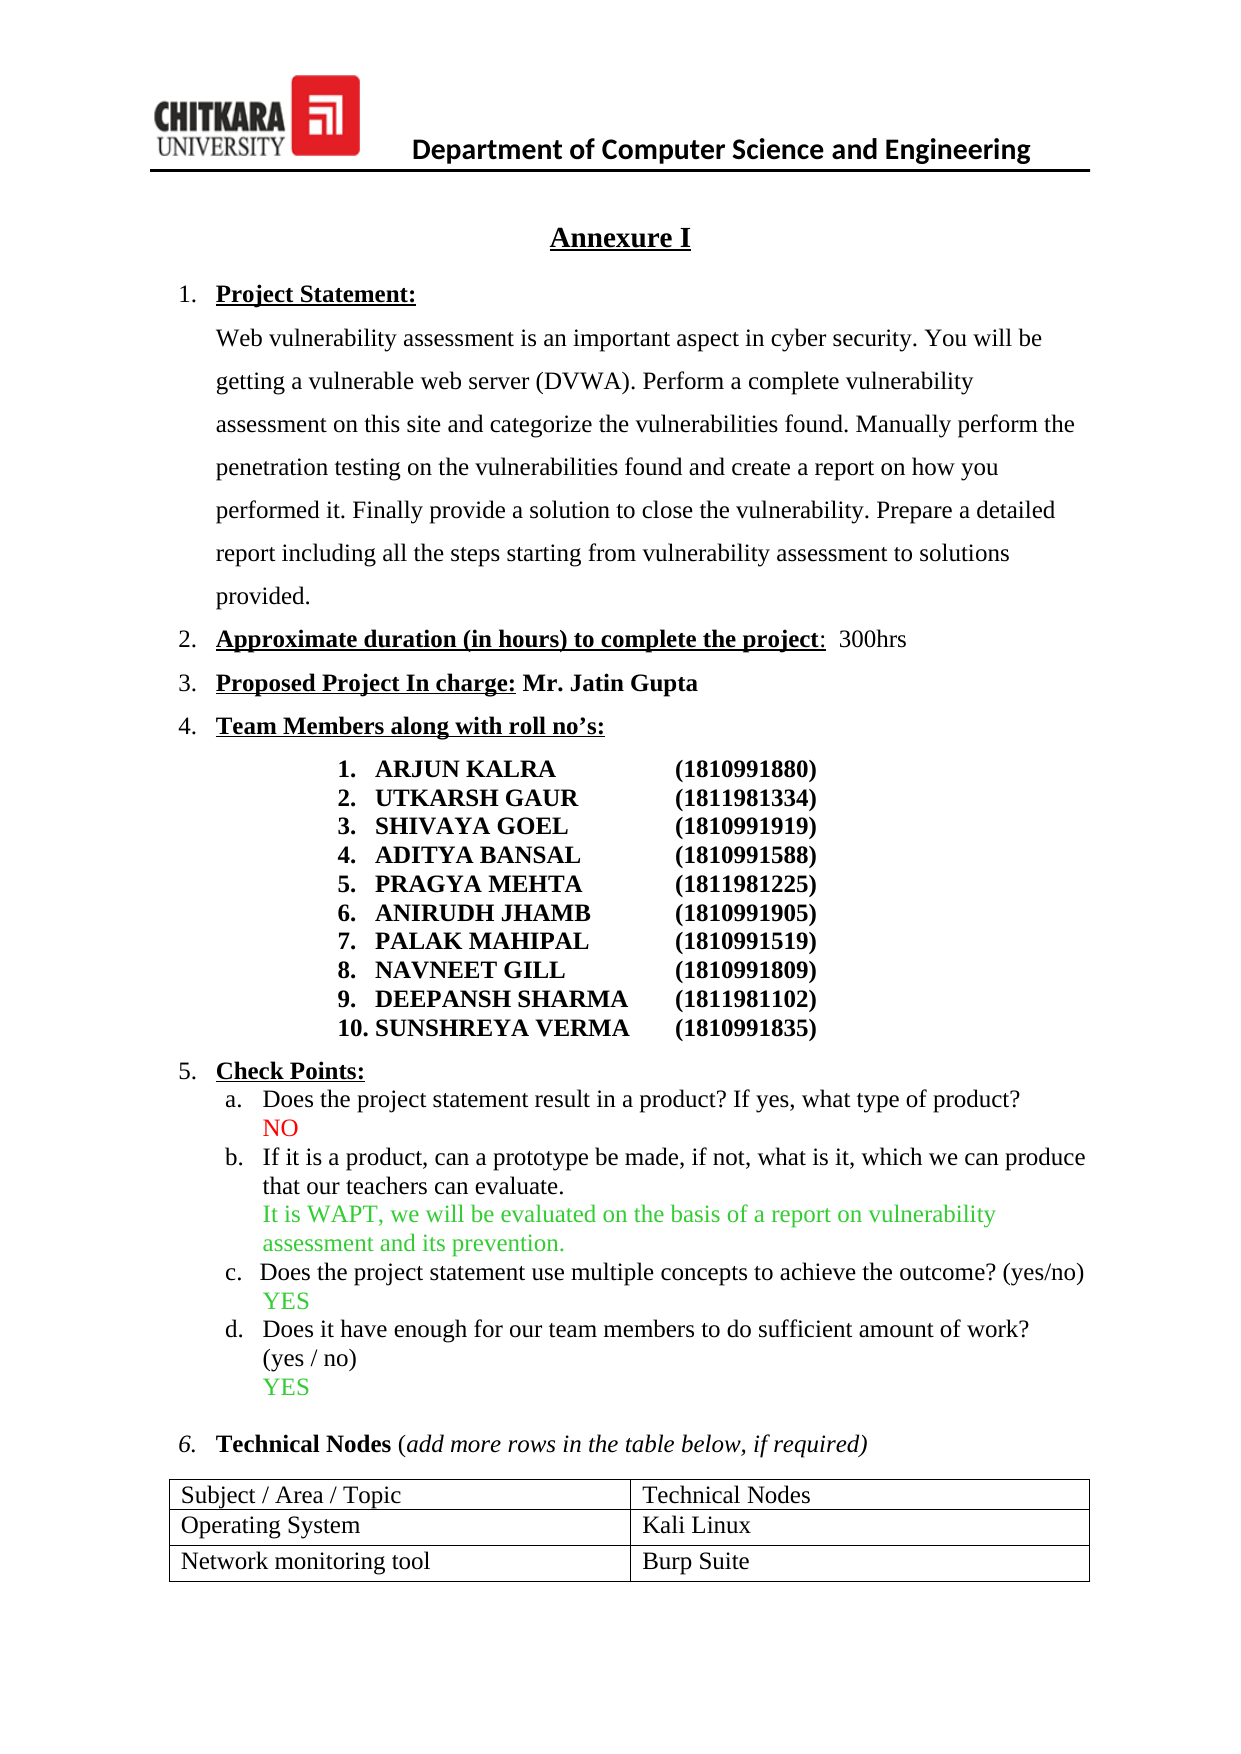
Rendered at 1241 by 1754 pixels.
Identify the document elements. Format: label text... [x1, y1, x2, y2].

list If it is a product, can a prototype be made, if not, what is it, which we can produce that our teachers can evaluate. [225, 1142, 1090, 1199]
list It is WAPT, we will be evaluated on the basis of a report on vulnerability assessment and its prevention. [262, 1199, 1090, 1257]
list Approximate duration (in hours) to complete the project: 300hrs [178, 624, 1090, 653]
list SUNSHREYA VERMA (1810991835) [337, 1013, 1090, 1041]
list Technical Nodes (add more rows in the table below, if required) [178, 1429, 1090, 1458]
list YES [262, 1372, 1090, 1401]
list Does it have enough for our team members to do sufficient amount of work? (yes / no) [225, 1314, 1090, 1372]
list PALAK MAHIPAL (1810991519) [337, 926, 1090, 955]
table_header Subject / Area / Topic [170, 1480, 630, 1509]
list PRAGYA MEHTA (1811981225) [337, 869, 1090, 898]
list UTKARSH GAUR (1811981334) [337, 783, 1090, 811]
list Project Statement: [178, 279, 1090, 308]
table_header Technical Nodes [631, 1480, 1089, 1509]
list Does the project statement result in a product? If yes, what type of product? [225, 1084, 1090, 1113]
list ANIRUDH JHAMB (1810991905) [337, 898, 1090, 926]
table_cell Operating System [170, 1510, 630, 1545]
list ARJUN KALRA (1810991880) [337, 754, 1090, 783]
table_cell Kali Linux [631, 1510, 1089, 1545]
list SHIVAYA GOEL (1810991919) [337, 811, 1090, 840]
list ADITYA BANSAL (1810991588) [337, 840, 1090, 869]
list DEEPANSH SHARMA (1811981102) [337, 984, 1090, 1013]
list YES [262, 1286, 1090, 1314]
list Does the project statement use multiple concepts to achieve the outcome? (yes/no) [225, 1257, 1090, 1286]
list Proposed Project In charge: Mr. Jatin Gupta [178, 668, 1090, 696]
list Web vulnerability assessment is an important aspect in cyber security. You will be getting a vulnerable web server (DVWA). Perform a complete vulnerability assessment on this site and categorize the vulnerabilities found. Manually perform the penetration testing on the vulnerabilities found and create a report on how you performed it. Finally provide a solution to close the vulnerability. Prepare a detailed report including all the steps starting from vulnerability assessment to solutions provided. [216, 323, 1090, 610]
list NO [262, 1113, 1090, 1142]
list Check Points: [178, 1056, 1090, 1084]
text Annexure I [150, 220, 1090, 254]
table_cell Network monitoring tool [170, 1546, 630, 1581]
list Team Members along with roll no’s: [178, 711, 1090, 739]
list NAVNEET GILL (1810991809) [337, 955, 1090, 984]
table_cell Burp Suite [631, 1546, 1089, 1581]
